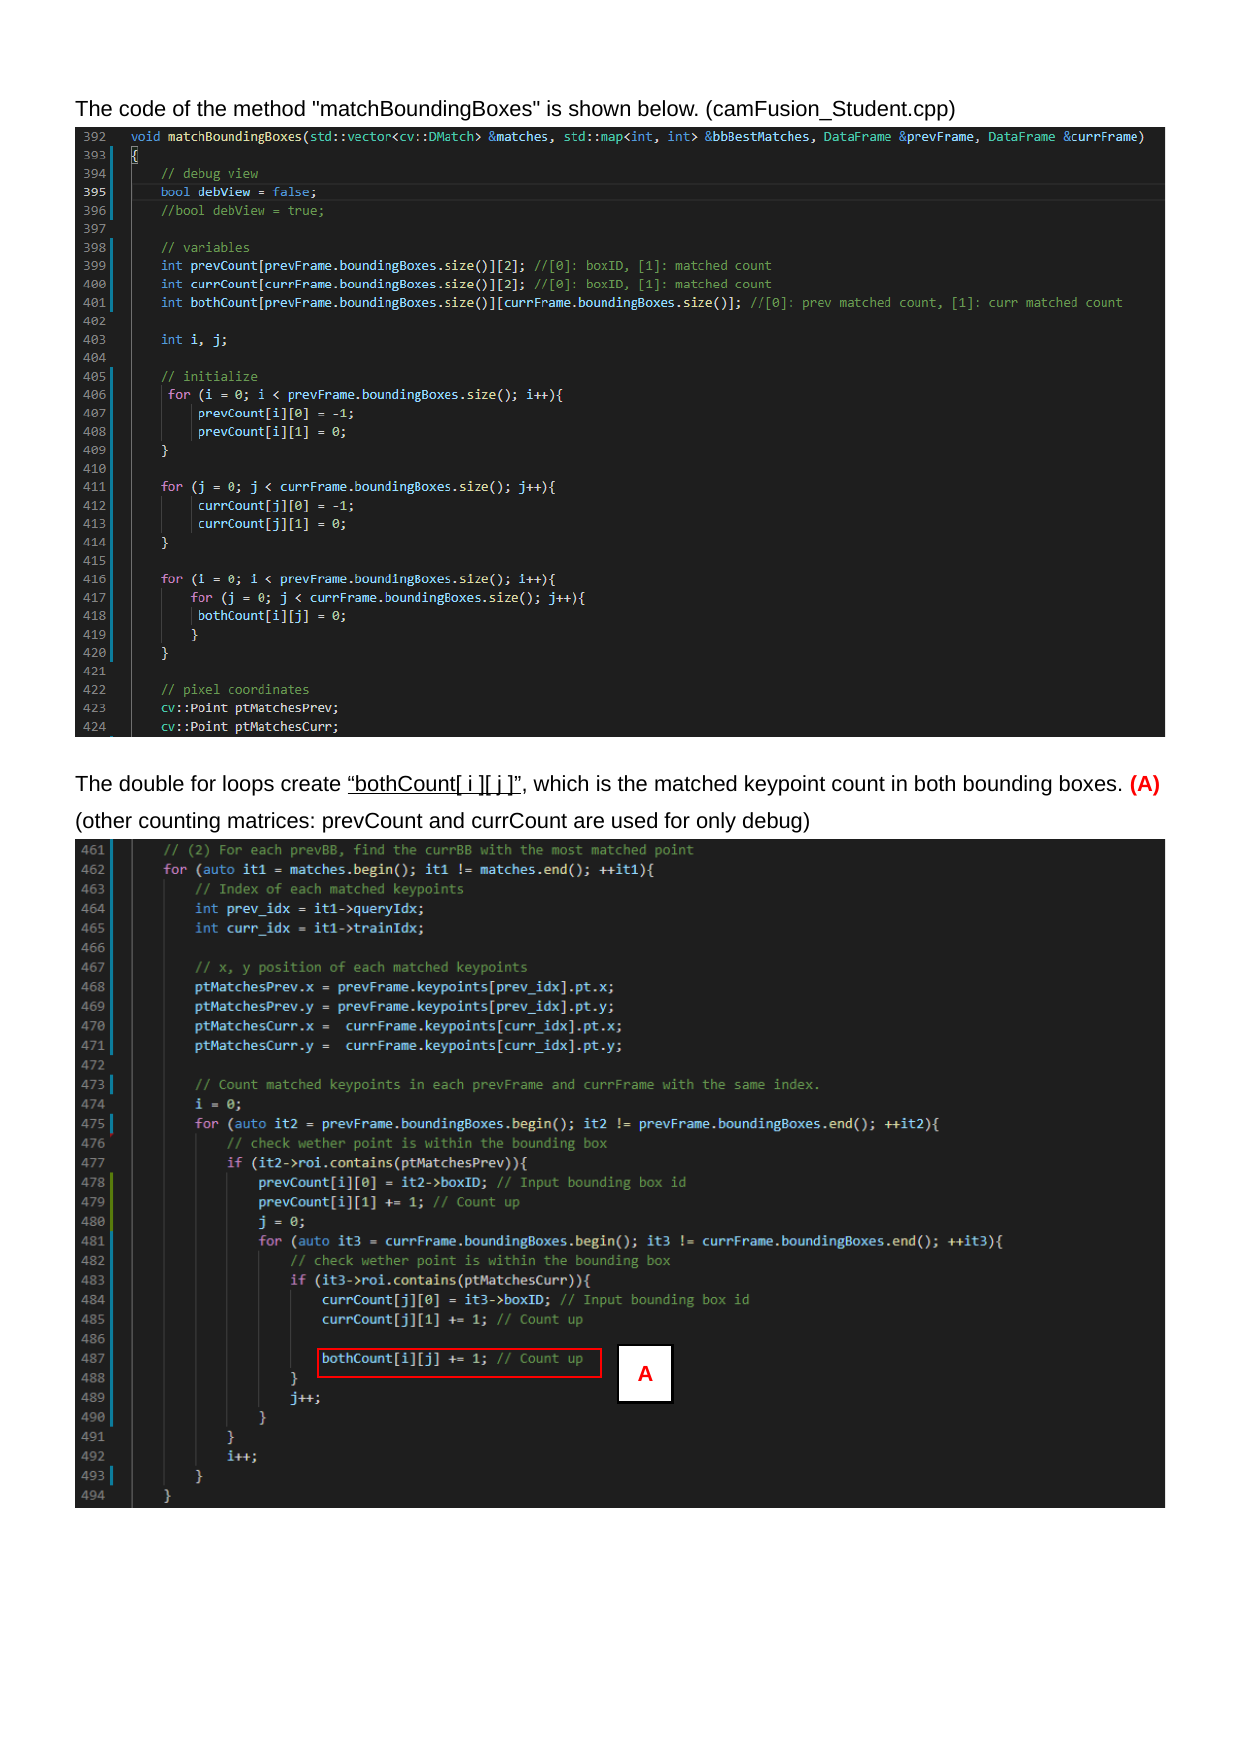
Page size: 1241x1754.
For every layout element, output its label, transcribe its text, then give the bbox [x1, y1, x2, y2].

text The code of the method "matchBoundingBoxes" is shown below. (camFusion_Student.cpp) [75, 89, 1165, 127]
text The double for loops create “bothCount[ i ][ j ]”, which is the matched keypoint count in both bounding boxes. (A) [75, 764, 1165, 802]
text (other counting matrices: prevCount and currCount are used for only debug) [75, 802, 1165, 839]
picture [75, 839, 1166, 1508]
picture [75, 127, 1166, 737]
